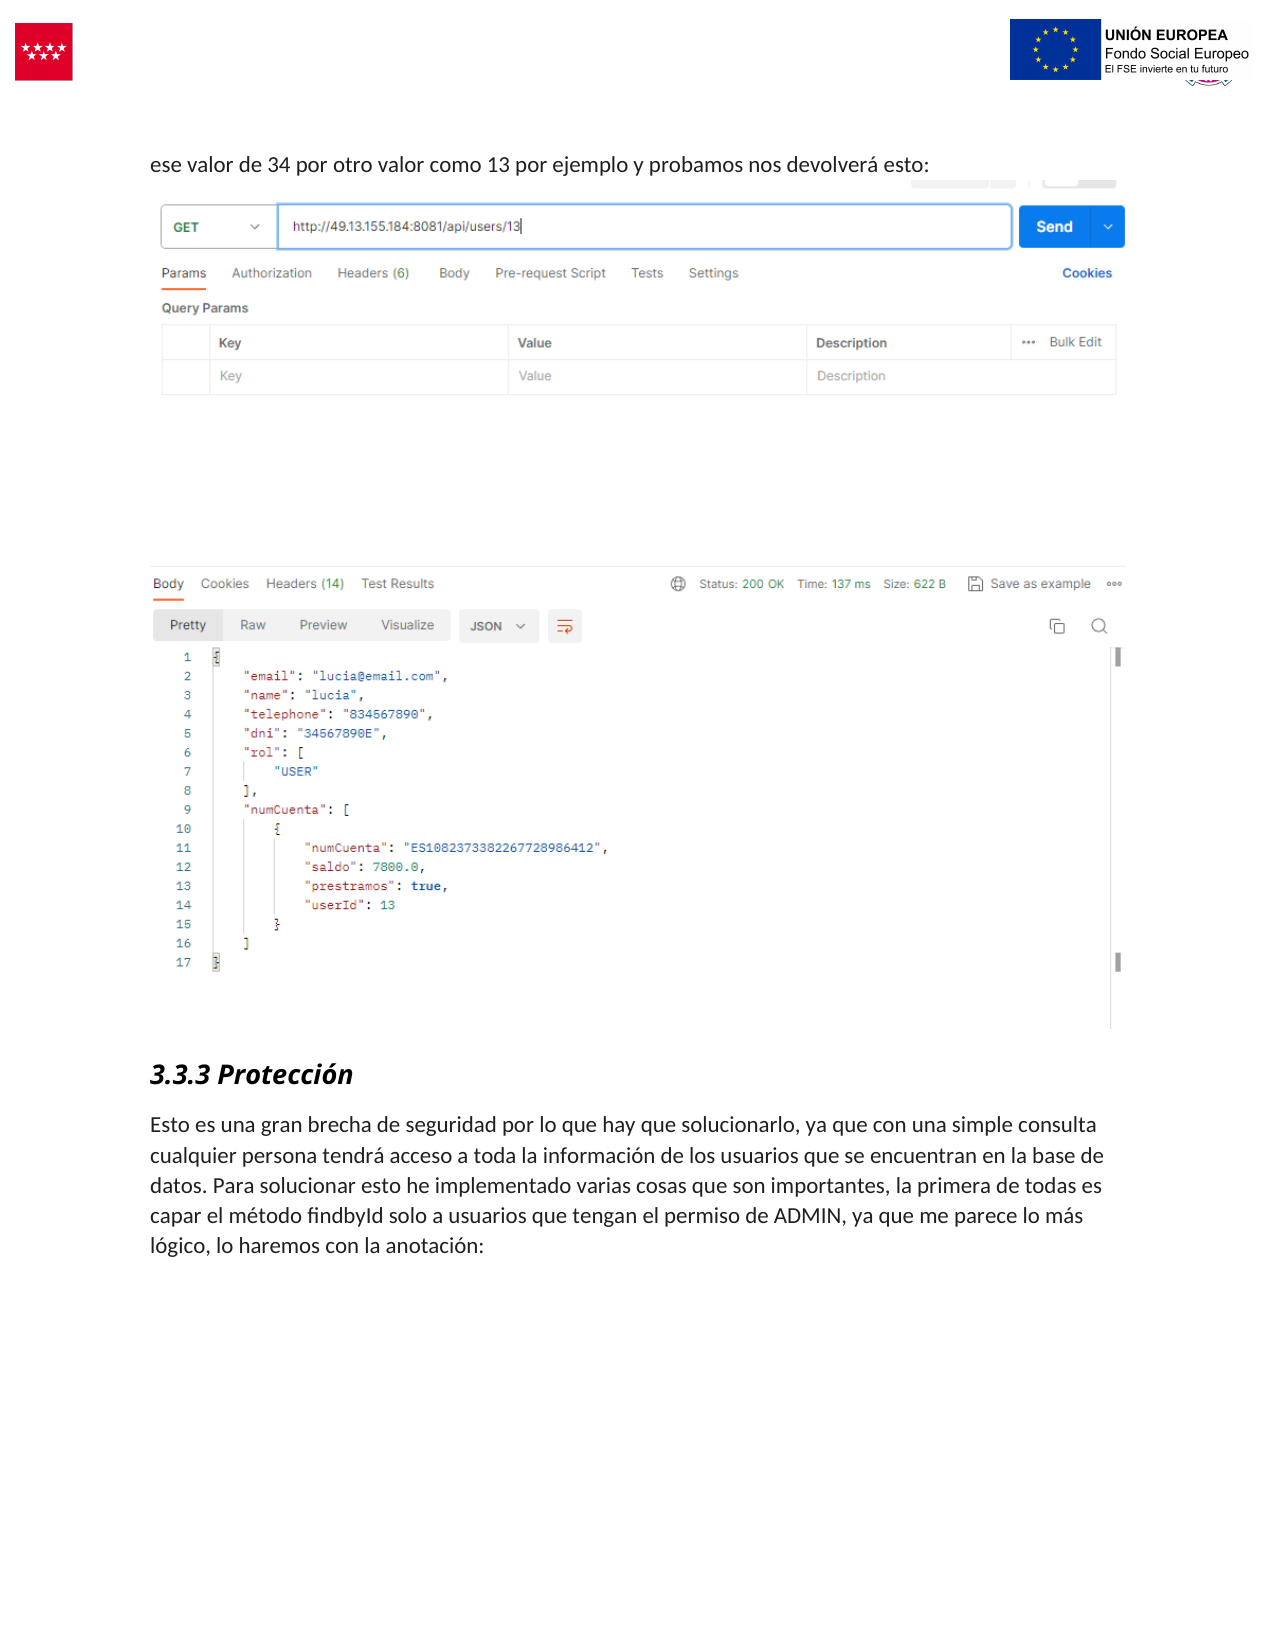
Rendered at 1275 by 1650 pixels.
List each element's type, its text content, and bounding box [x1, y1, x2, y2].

picture [8, 16, 79, 87]
picture [1010, 19, 1253, 88]
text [150, 150, 1125, 180]
text Esto es una gran brecha de seguridad por lo que hay que solucionarlo, ya que con una simple consulta cualquier persona tendrá acceso a toda la información de los usuarios que se encuentran en la base de datos. Para solucionar esto he implementado varias cosas que son importantes, la primera de todas es capar el método findbyId solo a usuarios que tengan el permiso de ADMIN, ya que me parece lo más lógico, lo haremos con la anotación: [150, 1111, 1125, 1259]
subtitle 3.3.3 Protección [150, 1055, 1125, 1092]
picture [150, 180, 1125, 1029]
